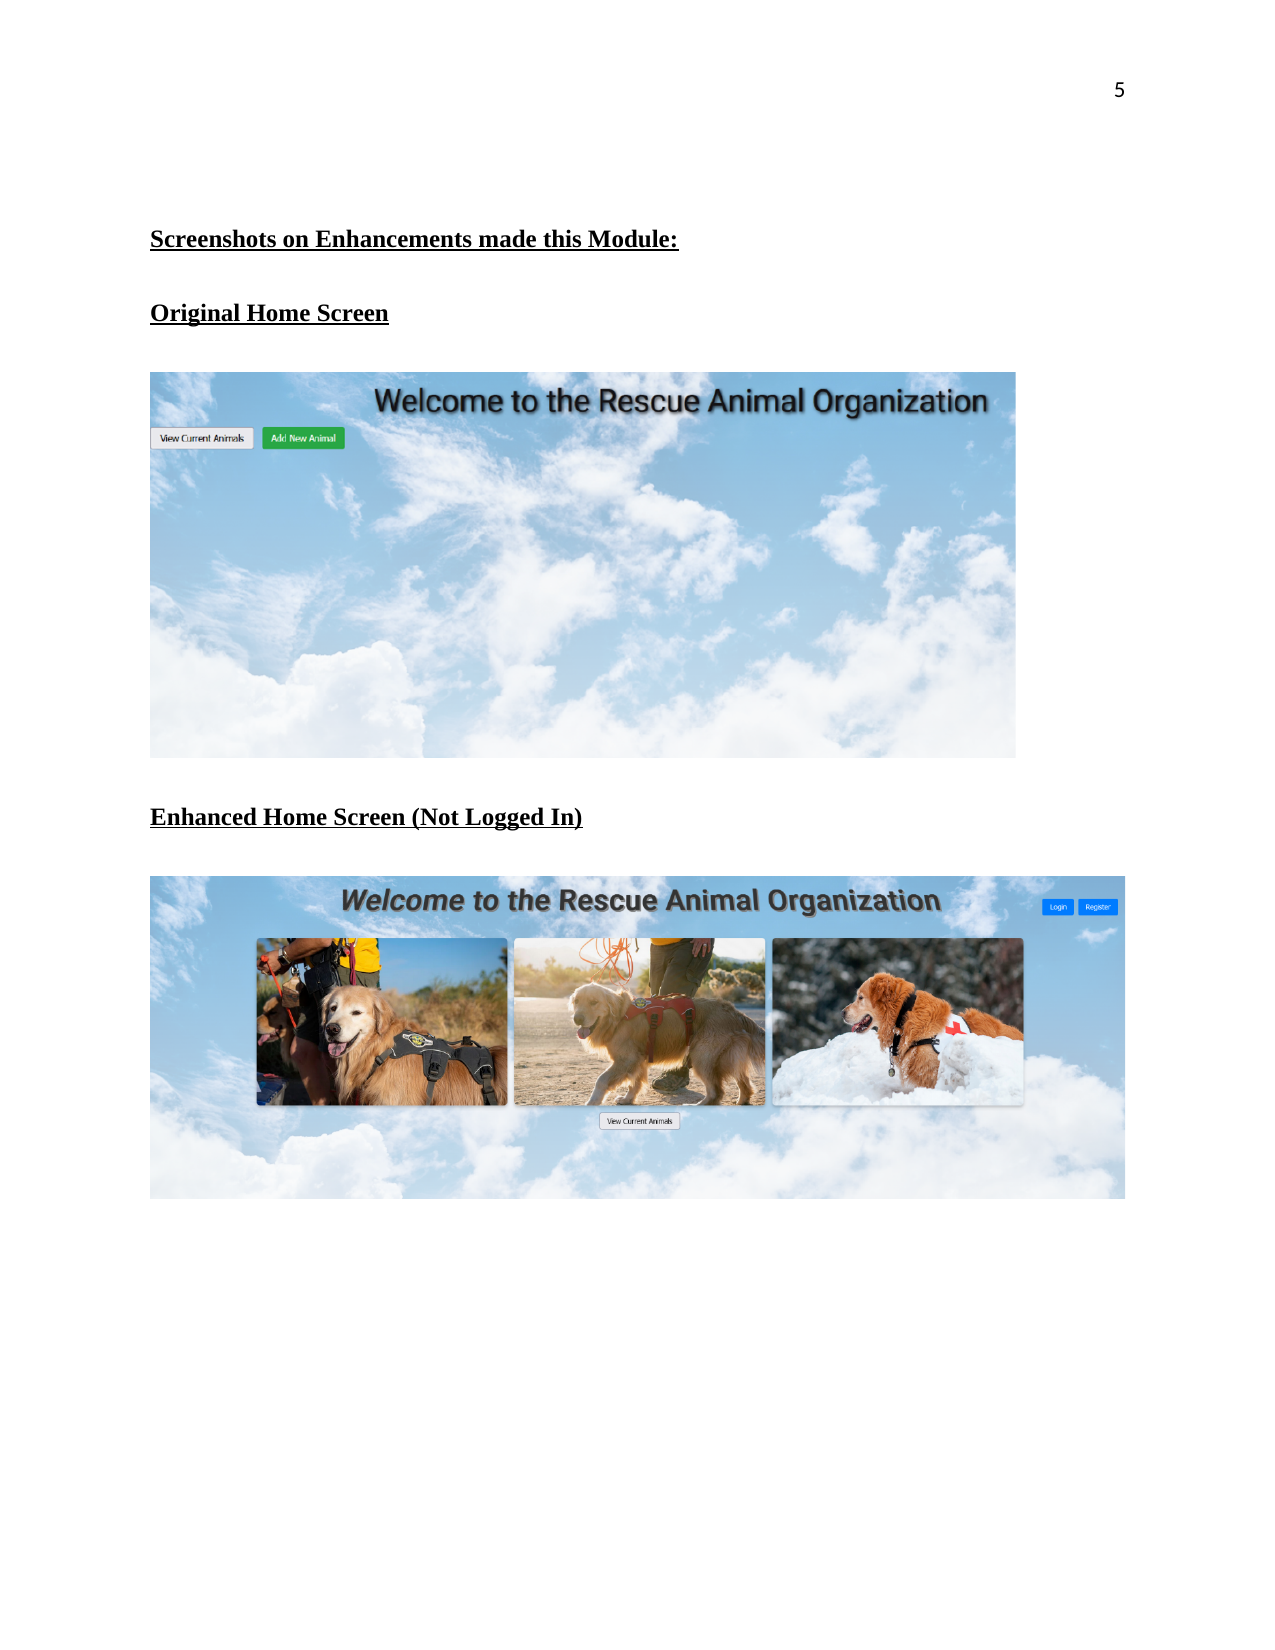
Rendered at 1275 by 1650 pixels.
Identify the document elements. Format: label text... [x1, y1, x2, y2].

picture [150, 372, 1016, 758]
picture [150, 876, 1125, 1199]
text Screenshots on Enhancements made this Module: [150, 224, 1125, 253]
text Original Home Screen [150, 298, 1125, 327]
text Enhanced Home Screen (Not Logged In) [150, 802, 1125, 831]
